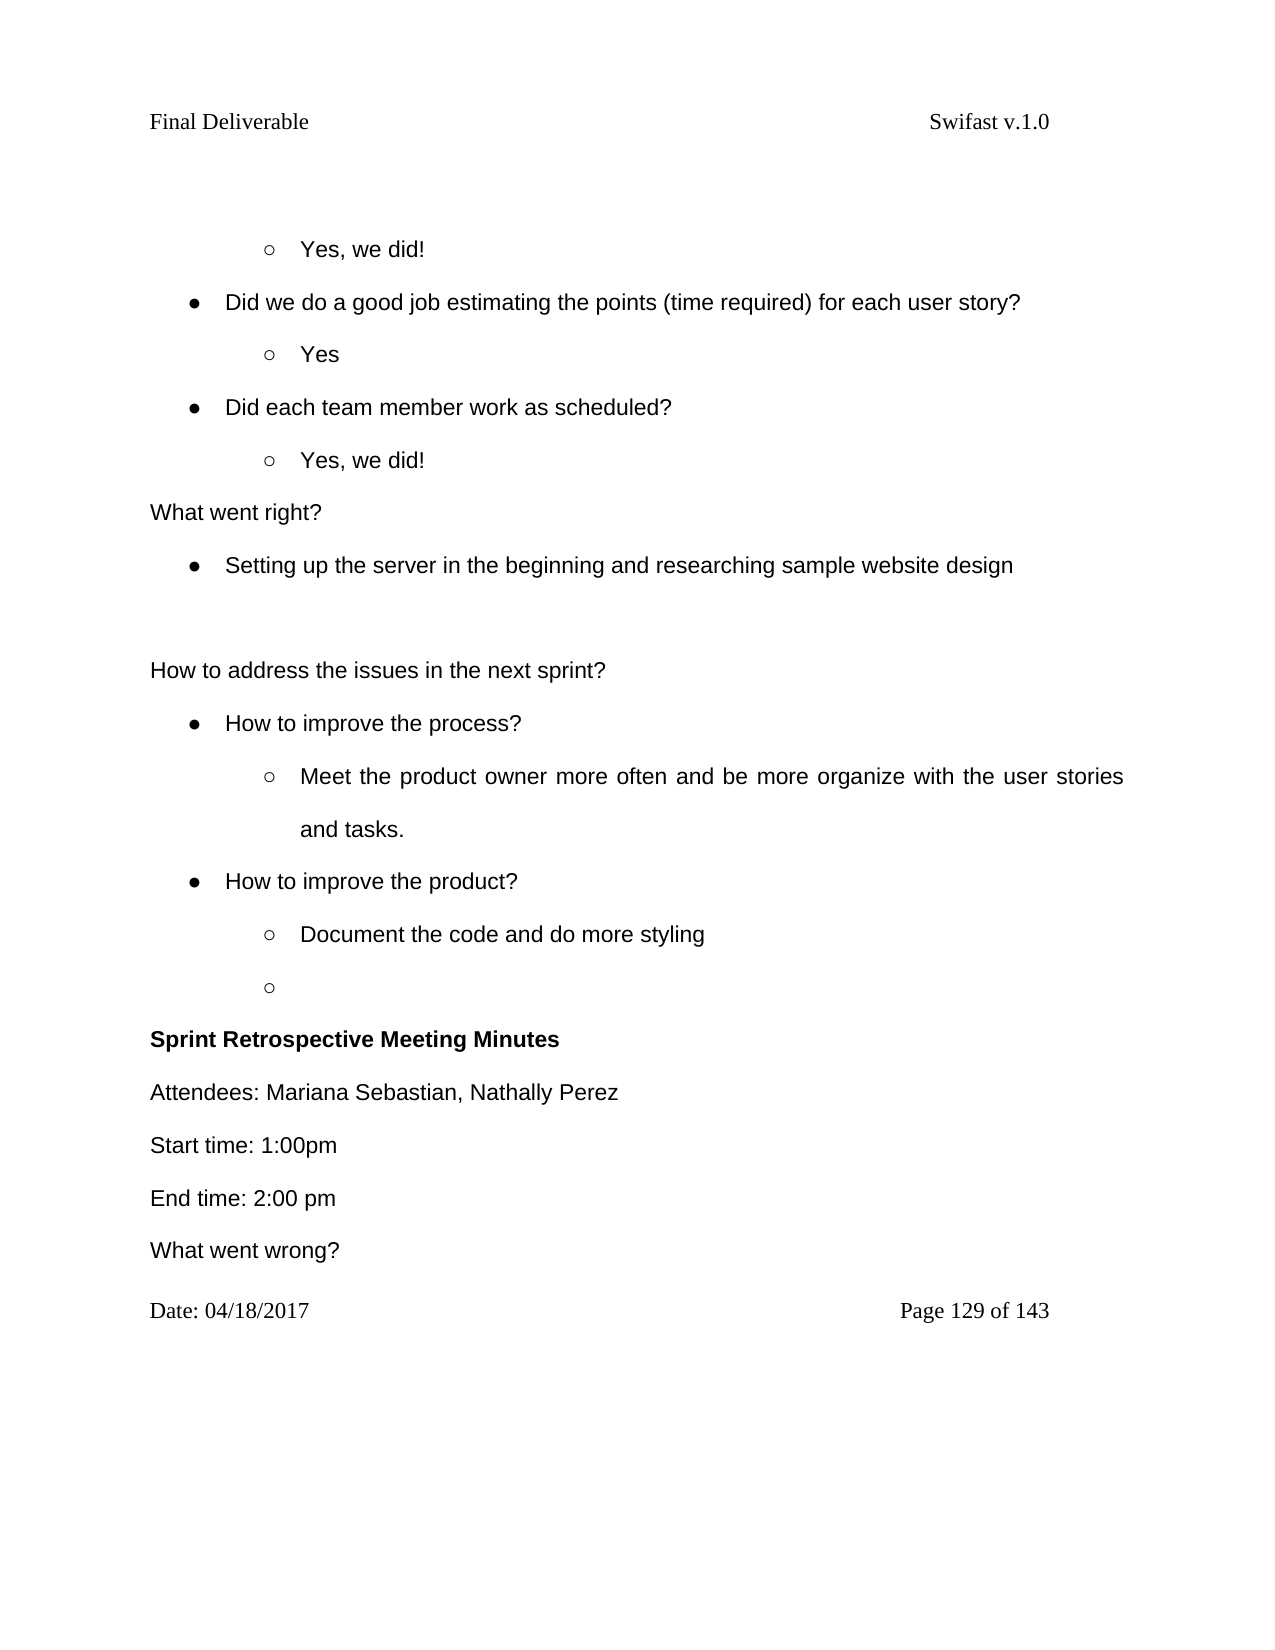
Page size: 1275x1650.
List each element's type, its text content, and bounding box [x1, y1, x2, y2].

list Did we do a good job estimating the points (time required) for each user story? [187, 288, 1125, 315]
list How to improve the product? [187, 868, 1125, 894]
list Yes, we did! [262, 447, 1125, 473]
list Document the code and do more styling [262, 921, 1125, 947]
list Setting up the server in the beginning and researching sample website design [187, 552, 1125, 578]
list How to improve the process? [187, 710, 1125, 736]
text Sprint Retrospective Meeting Minutes [150, 1026, 1125, 1053]
list Did each team member work as scheduled? [187, 394, 1125, 420]
text Attendees: Mariana Sebastian, Nathally Perez [150, 1079, 1125, 1105]
text What went right? [150, 499, 1125, 526]
text What went wrong? [150, 1237, 1125, 1263]
list Yes, we did! [262, 236, 1125, 262]
list Yes [262, 341, 1125, 367]
list Meet the product owner more often and be more organize with the user stories and tasks. [262, 763, 1125, 842]
text Start time: 1:00pm [150, 1132, 1125, 1158]
text How to address the issues in the next sprint? [150, 657, 1125, 684]
text End time: 2:00 pm [150, 1184, 1125, 1211]
